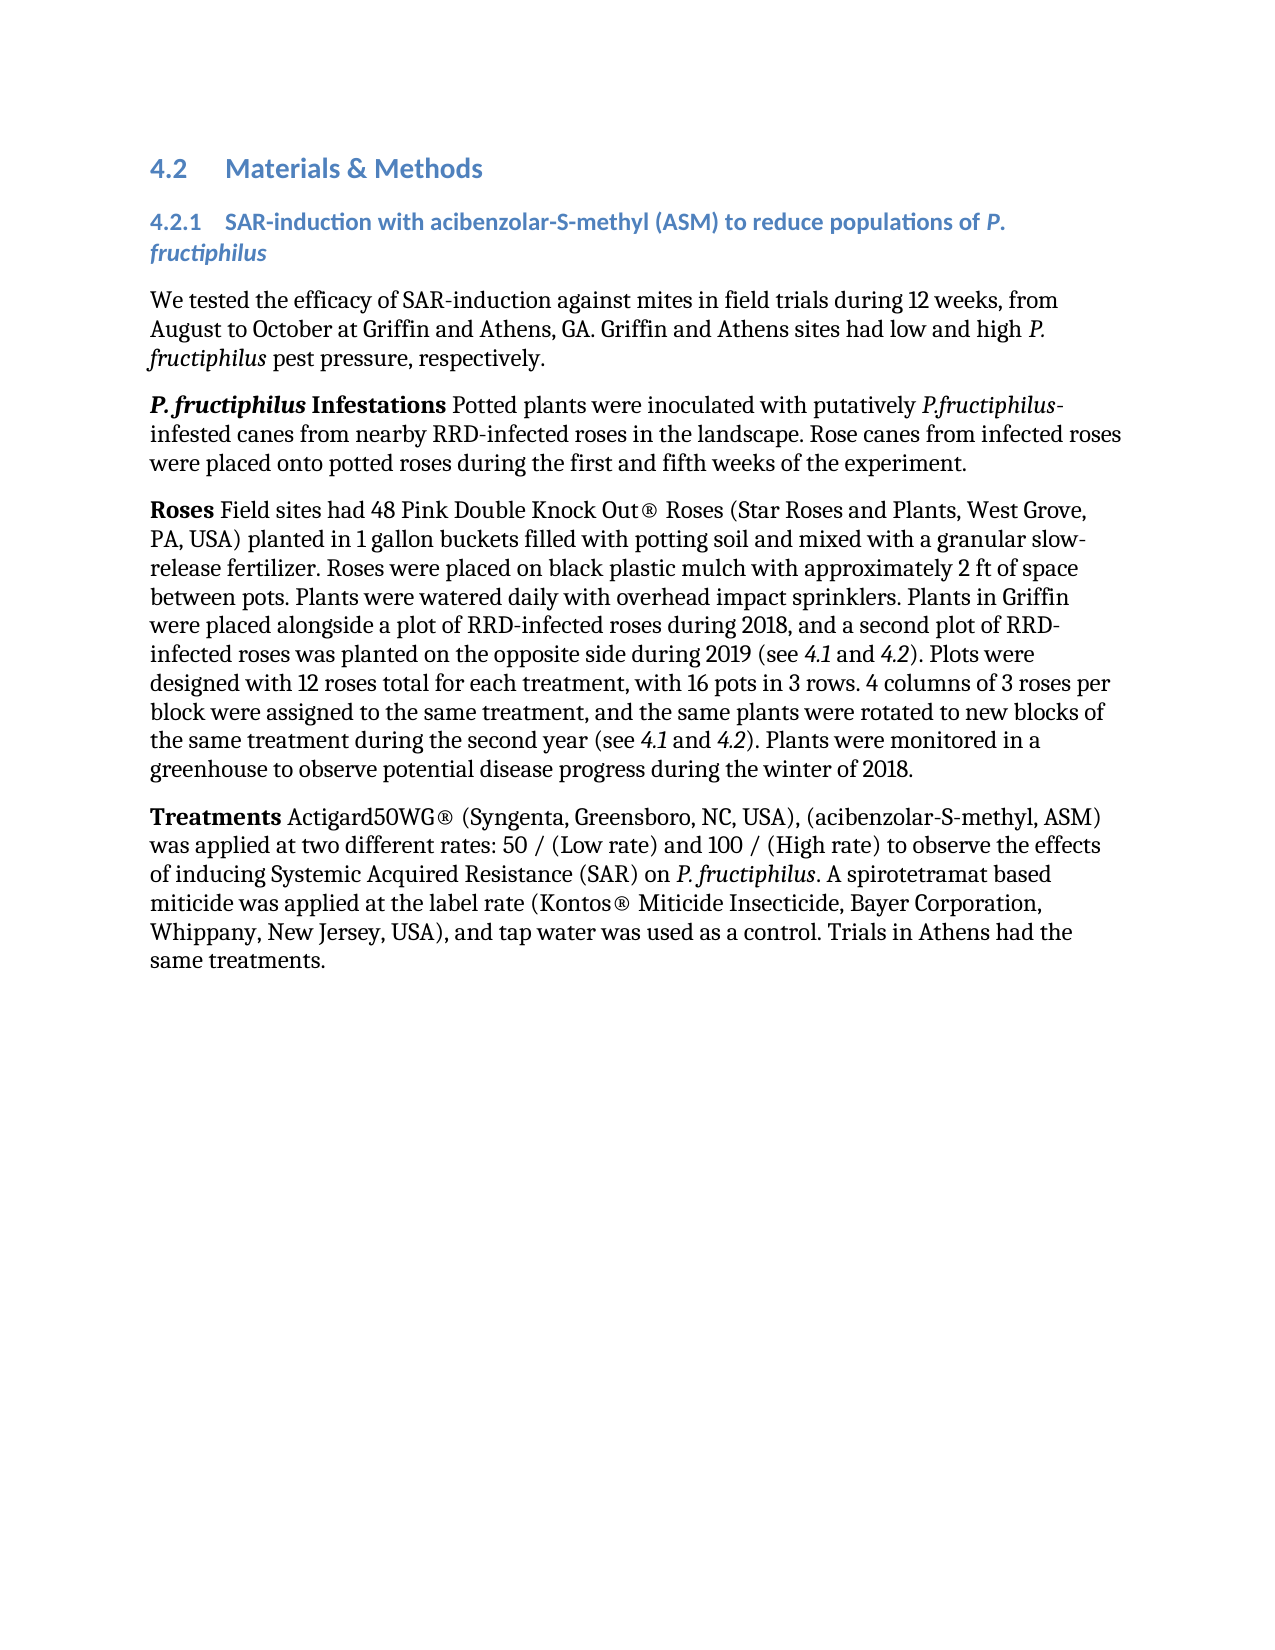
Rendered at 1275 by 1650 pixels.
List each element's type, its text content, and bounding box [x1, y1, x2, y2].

subtitle 4.2 Materials & Methods [150, 150, 1125, 186]
text Roses Field sites had 48 Pink Double Knock Out® Roses (Star Roses and Plants, West Grove, PA, USA) planted in 1 gallon buckets filled with potting soil and mixed with a granular slow-release fertilizer. Roses were placed on black plastic mulch with approximately 2 ft of space between pots. Plants were watered daily with overhead impact sprinklers. Plants in Griffin were placed alongside a plot of RRD-infected roses during 2018, and a second plot of RRD-infected roses was planted on the opposite side during 2019 (see 4.1 and 4.2). Plots were designed with 12 roses total for each treatment, with 16 pots in 3 rows. 4 columns of 3 roses per block were assigned to the same treatment, and the same plants were rotated to new blocks of the same treatment during the second year (see 4.1 and 4.2). Plants were monitored in a greenhouse to observe potential disease progress during the winter of 2018. [150, 496, 1125, 784]
text Treatments Actigard50WG® (Syngenta, Greensboro, NC, USA), (acibenzolar-S-methyl, ASM) was applied at two different rates: 50 / (Low rate) and 100 / (High rate) to observe the effects of inducing Systemic Acquired Resistance (SAR) on P. fructiphilus. A spirotetramat based miticide was applied at the label rate (Kontos® Miticide Insecticide, Bayer Corporation, Whippany, New Jersey, USA), and tap water was used as a control. Trials in Athens had the same treatments. [150, 802, 1125, 975]
subtitle 4.2.1 SAR-induction with acibenzolar-S-methyl (ASM) to reduce populations of P. fructiphilus [150, 206, 1125, 267]
text We tested the efficacy of SAR-induction against mites in field trials during 12 weeks, from August to October at Griffin and Athens, GA. Griffin and Athens sites had low and high P. fructiphilus pest pressure, respectively. [150, 286, 1125, 372]
text P. fructiphilus Infestations Potted plants were inoculated with putatively P.fructiphilus-infested canes from nearby RRD-infected roses in the landscape. Rose canes from infected roses were placed onto potted roses during the first and fifth weeks of the experiment. [150, 391, 1125, 477]
